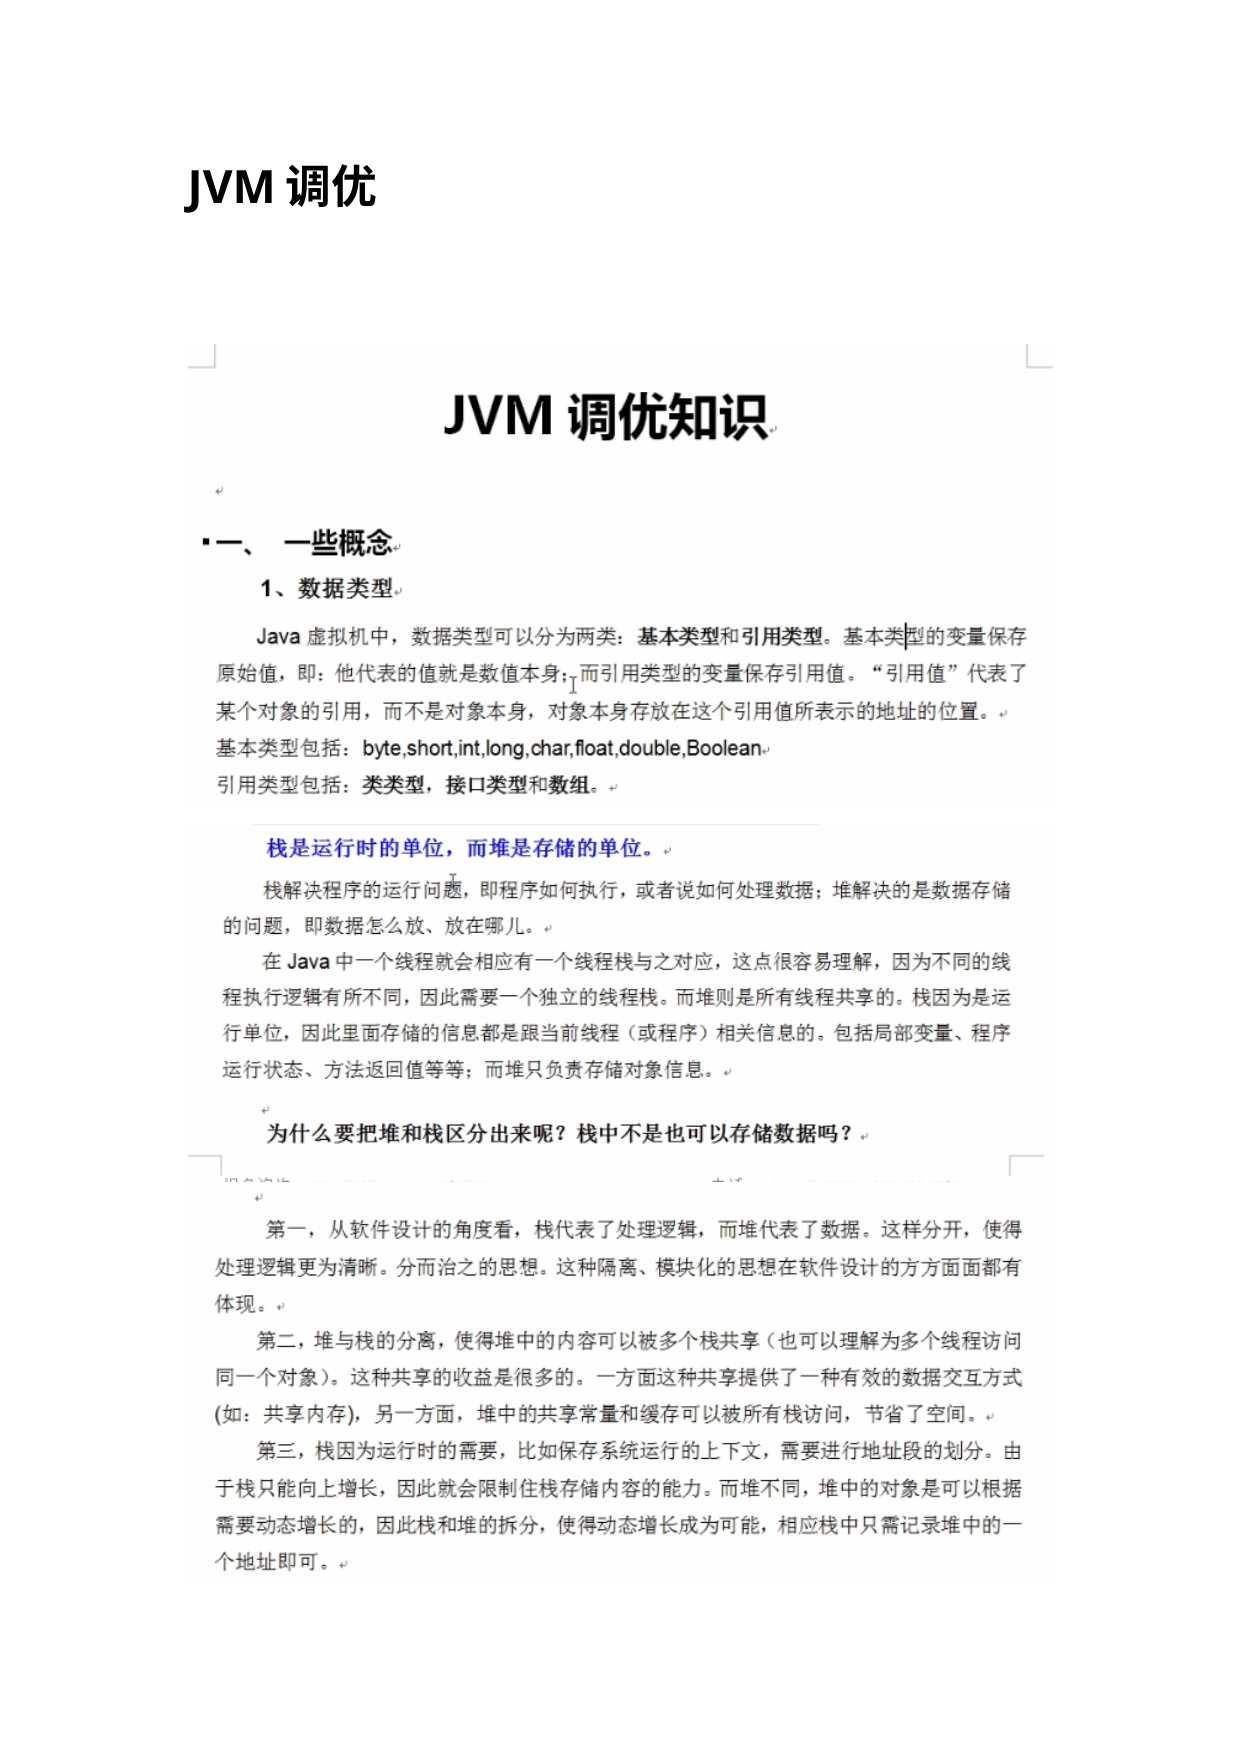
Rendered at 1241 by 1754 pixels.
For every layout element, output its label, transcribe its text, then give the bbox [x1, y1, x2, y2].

picture [187, 824, 1053, 1581]
subtitle JVM调优 [187, 150, 1053, 217]
picture [187, 344, 1053, 804]
